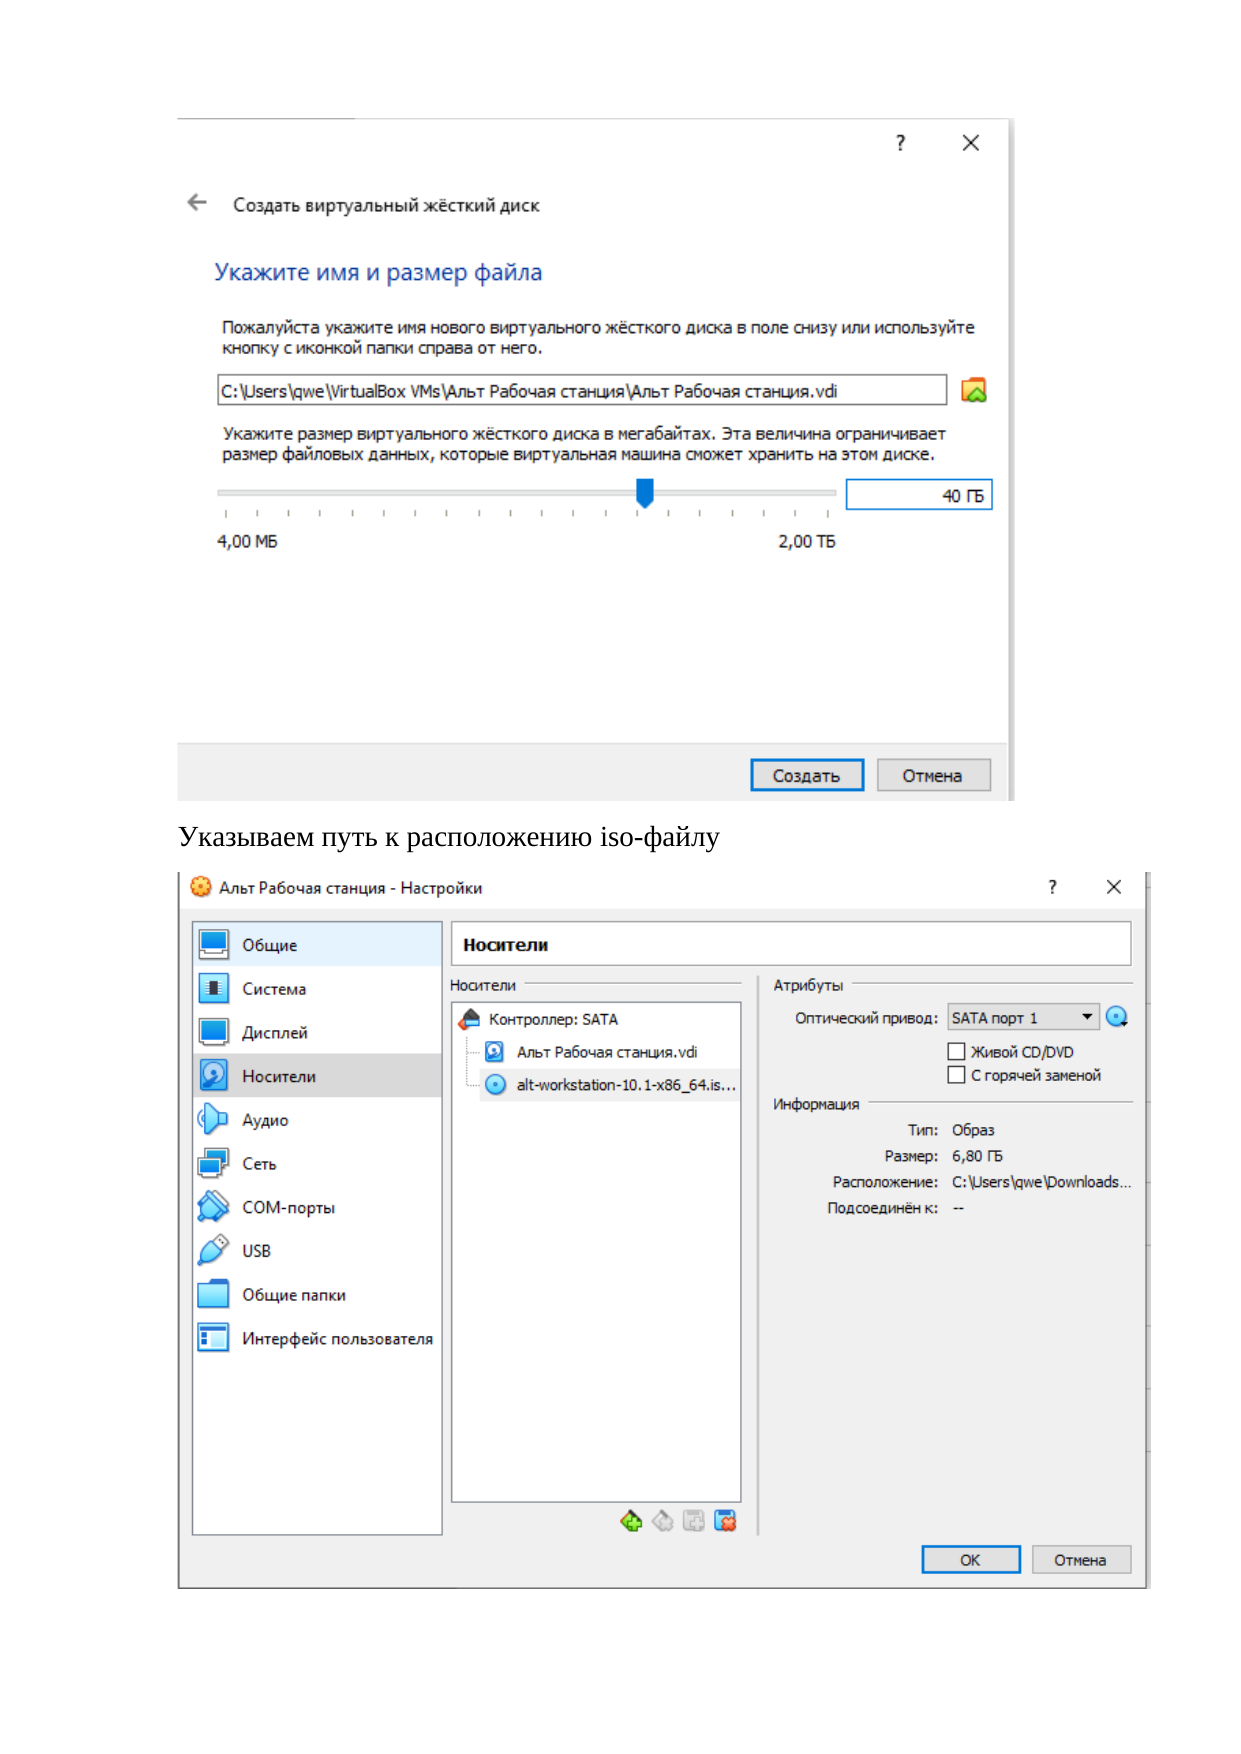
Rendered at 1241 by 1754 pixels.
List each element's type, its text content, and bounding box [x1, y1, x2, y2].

text Указываем путь к расположению iso-файлу [177, 819, 1152, 853]
picture [177, 872, 1151, 1589]
picture [177, 118, 1015, 801]
